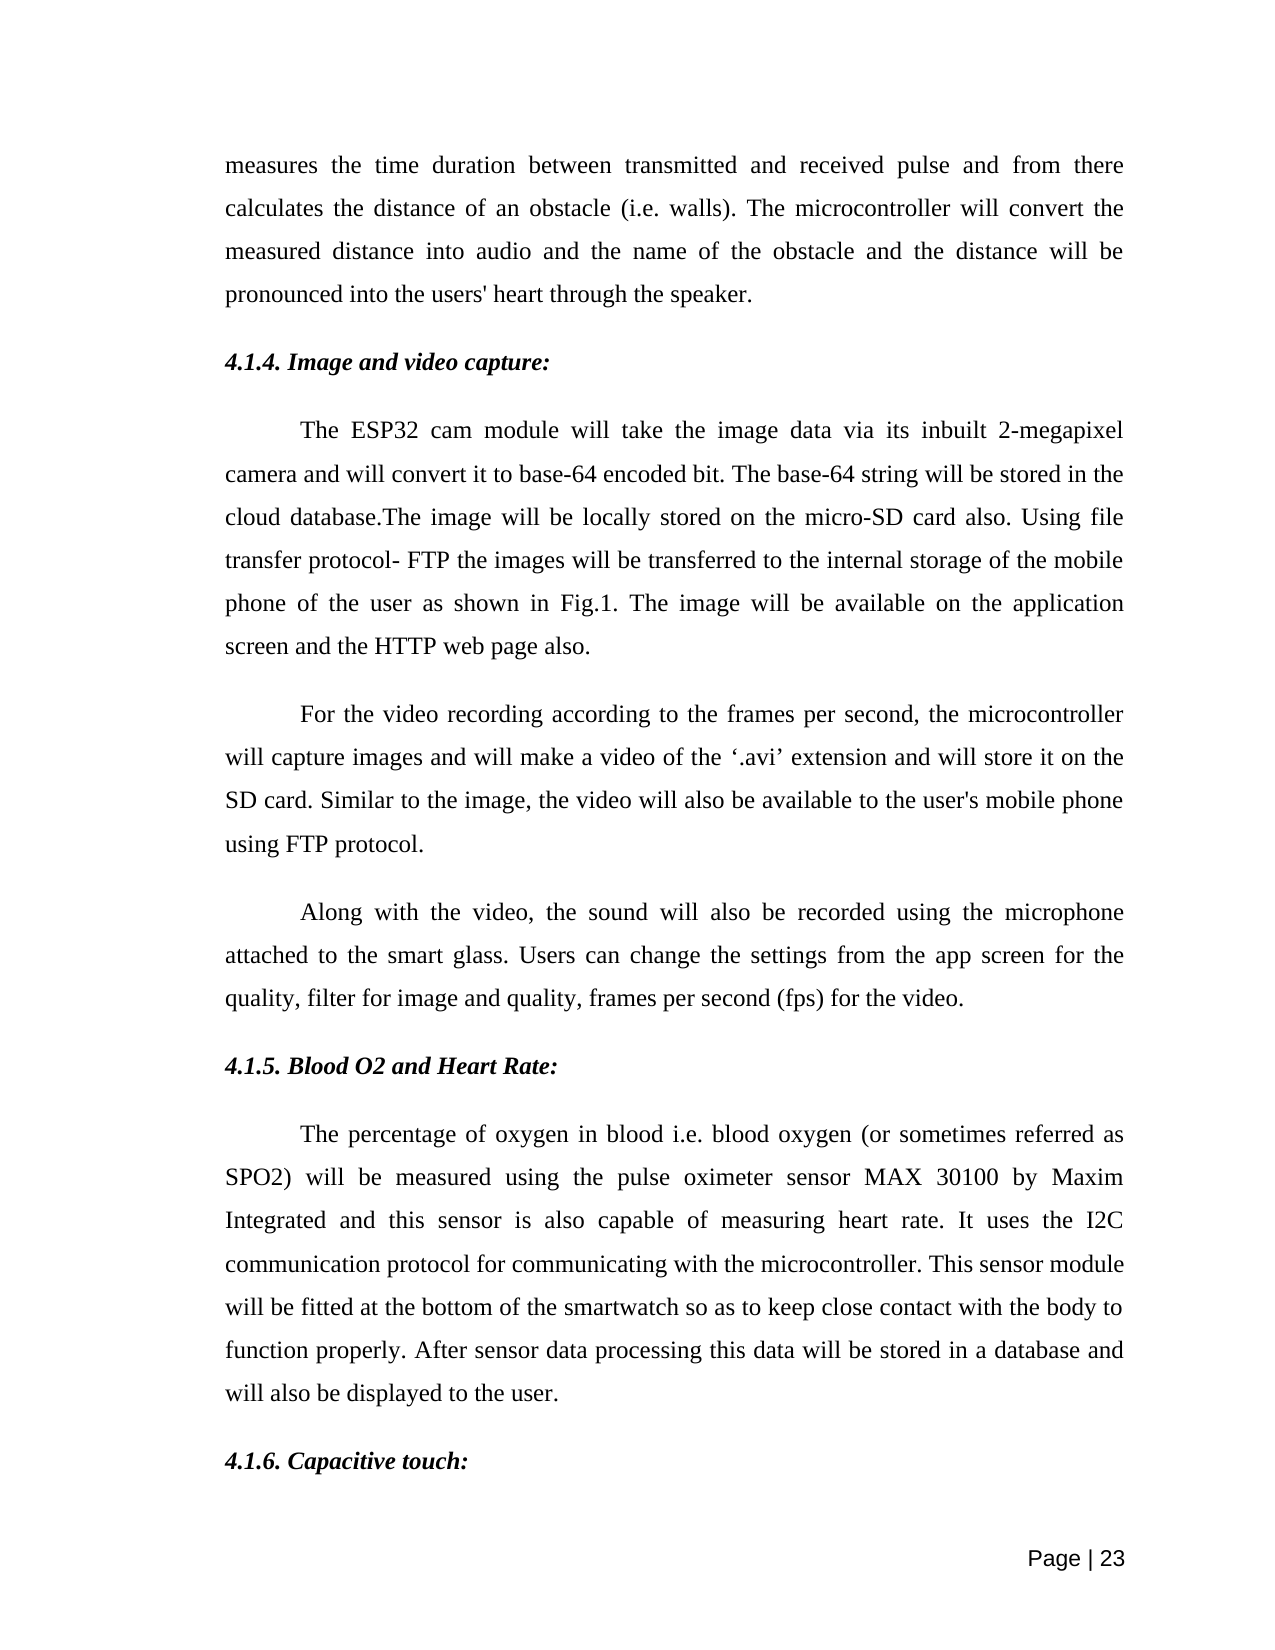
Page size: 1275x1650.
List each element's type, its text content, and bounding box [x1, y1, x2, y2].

text The ESP32 cam module will take the image data via its inbuilt 2-megapixel camera and will convert it to base-64 encoded bit. The base-64 string will be stored in the cloud database.The image will be locally stored on the micro-SD card also. Using file transfer protocol- FTP the images will be transferred to the internal storage of the mobile phone of the user as shown in Fig.1. The image will be available on the application screen and the HTTP web page also. [225, 416, 1125, 660]
text 4.1.4. Image and video capture: [150, 347, 1125, 376]
text 4.1.5. Blood O2 and Heart Rate: [150, 1051, 1125, 1080]
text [225, 150, 1125, 308]
text Along with the video, the sound will also be recorded using the microphone attached to the smart glass. Users can change the settings from the app screen for the quality, filter for image and quality, frames per second (fps) for the video. [225, 897, 1125, 1012]
text The percentage of oxygen in blood i.e. blood oxygen (or sometimes referred as SPO2) will be measured using the pulse oximeter sensor MAX 30100 by Maxim Integrated and this sensor is also capable of measuring heart rate. It uses the I2C communication protocol for communicating with the microcontroller. This sensor module will be fitted at the bottom of the smartwatch so as to keep close contact with the body to function properly. After sensor data processing this data will be stored in a database and will also be displayed to the user. [225, 1119, 1125, 1407]
text 4.1.6. Capacitive touch: [150, 1446, 1125, 1475]
text For the video recording according to the frames per second, the microcontroller will capture images and will make a video of the ‘.avi’ extension and will store it on the SD card. Similar to the image, the video will also be available to the user's mobile phone using FTP protocol. [225, 699, 1125, 857]
